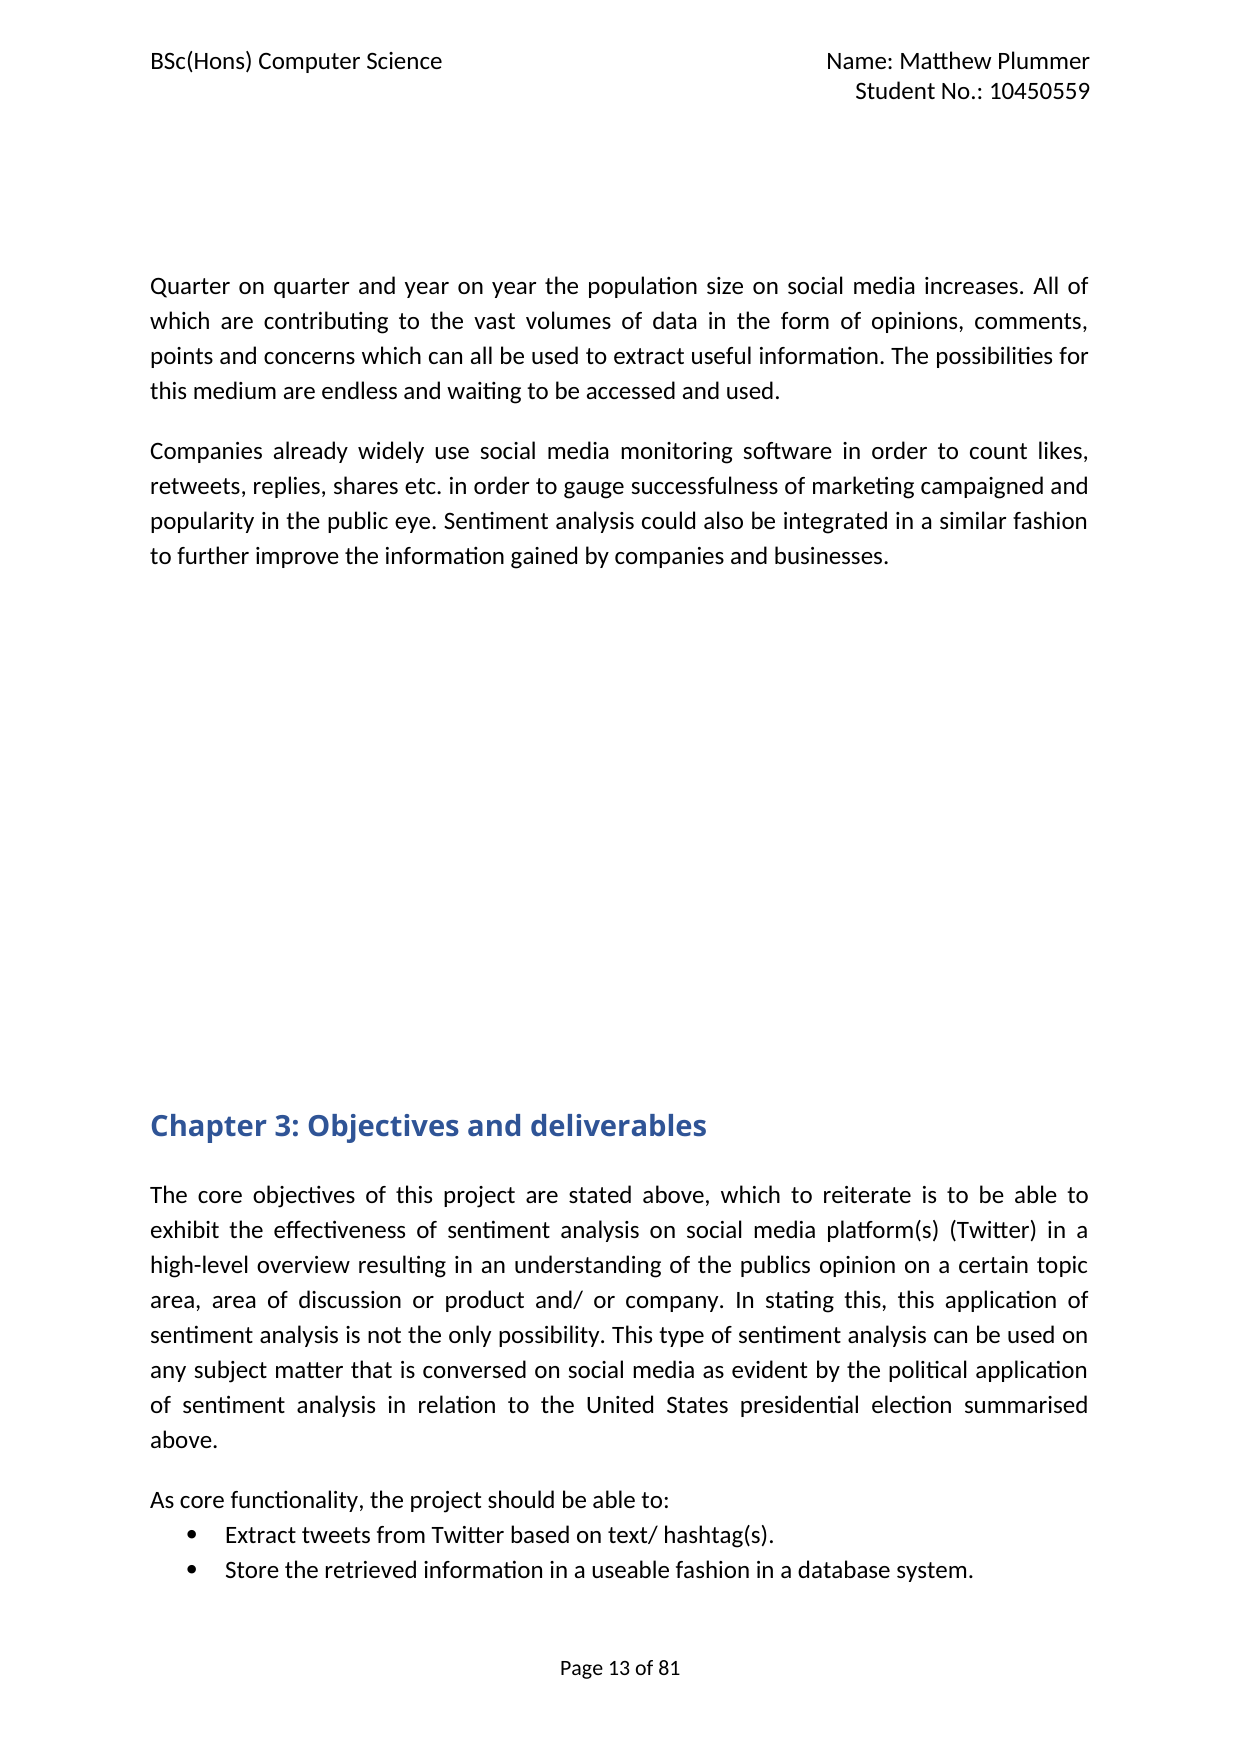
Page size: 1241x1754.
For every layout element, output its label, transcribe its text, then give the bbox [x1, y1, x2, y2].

subtitle Chapter 3: Objectives and deliverables [150, 1105, 1090, 1145]
text The core objectives of this project are stated above, which to reiterate is to be able to exhibit the effectiveness of sentiment analysis on social media platform(s) (Twitter) in a high-level overview resulting in an understanding of the publics opinion on a certain topic area, area of discussion or product and/ or company. In stating this, this application of sentiment analysis is not the only possibility. This type of sentiment analysis can be used on any subject matter that is conversed on social media as evident by the political application of sentiment analysis in relation to the United States presidential election summarised above. [150, 1179, 1090, 1454]
text As core functionality, the project should be able to: [150, 1484, 1090, 1514]
text Companies already widely use social media monitoring software in order to count likes, retweets, replies, shares etc. in order to gauge successfulness of marketing campaigned and popularity in the public eye. Sentiment analysis could also be integrated in a similar fashion to further improve the information gained by companies and businesses. [150, 435, 1090, 571]
list Store the retrieved information in a useable fashion in a database system. [187, 1554, 1090, 1584]
text Quarter on quarter and year on year the population size on social media increases. All of which are contributing to the vast volumes of data in the form of opinions, comments, points and concerns which can all be used to extract useful information. The possibilities for this medium are endless and waiting to be accessed and used. [150, 270, 1090, 406]
list Extract tweets from Twitter based on text/ hashtag(s). [187, 1519, 1090, 1549]
